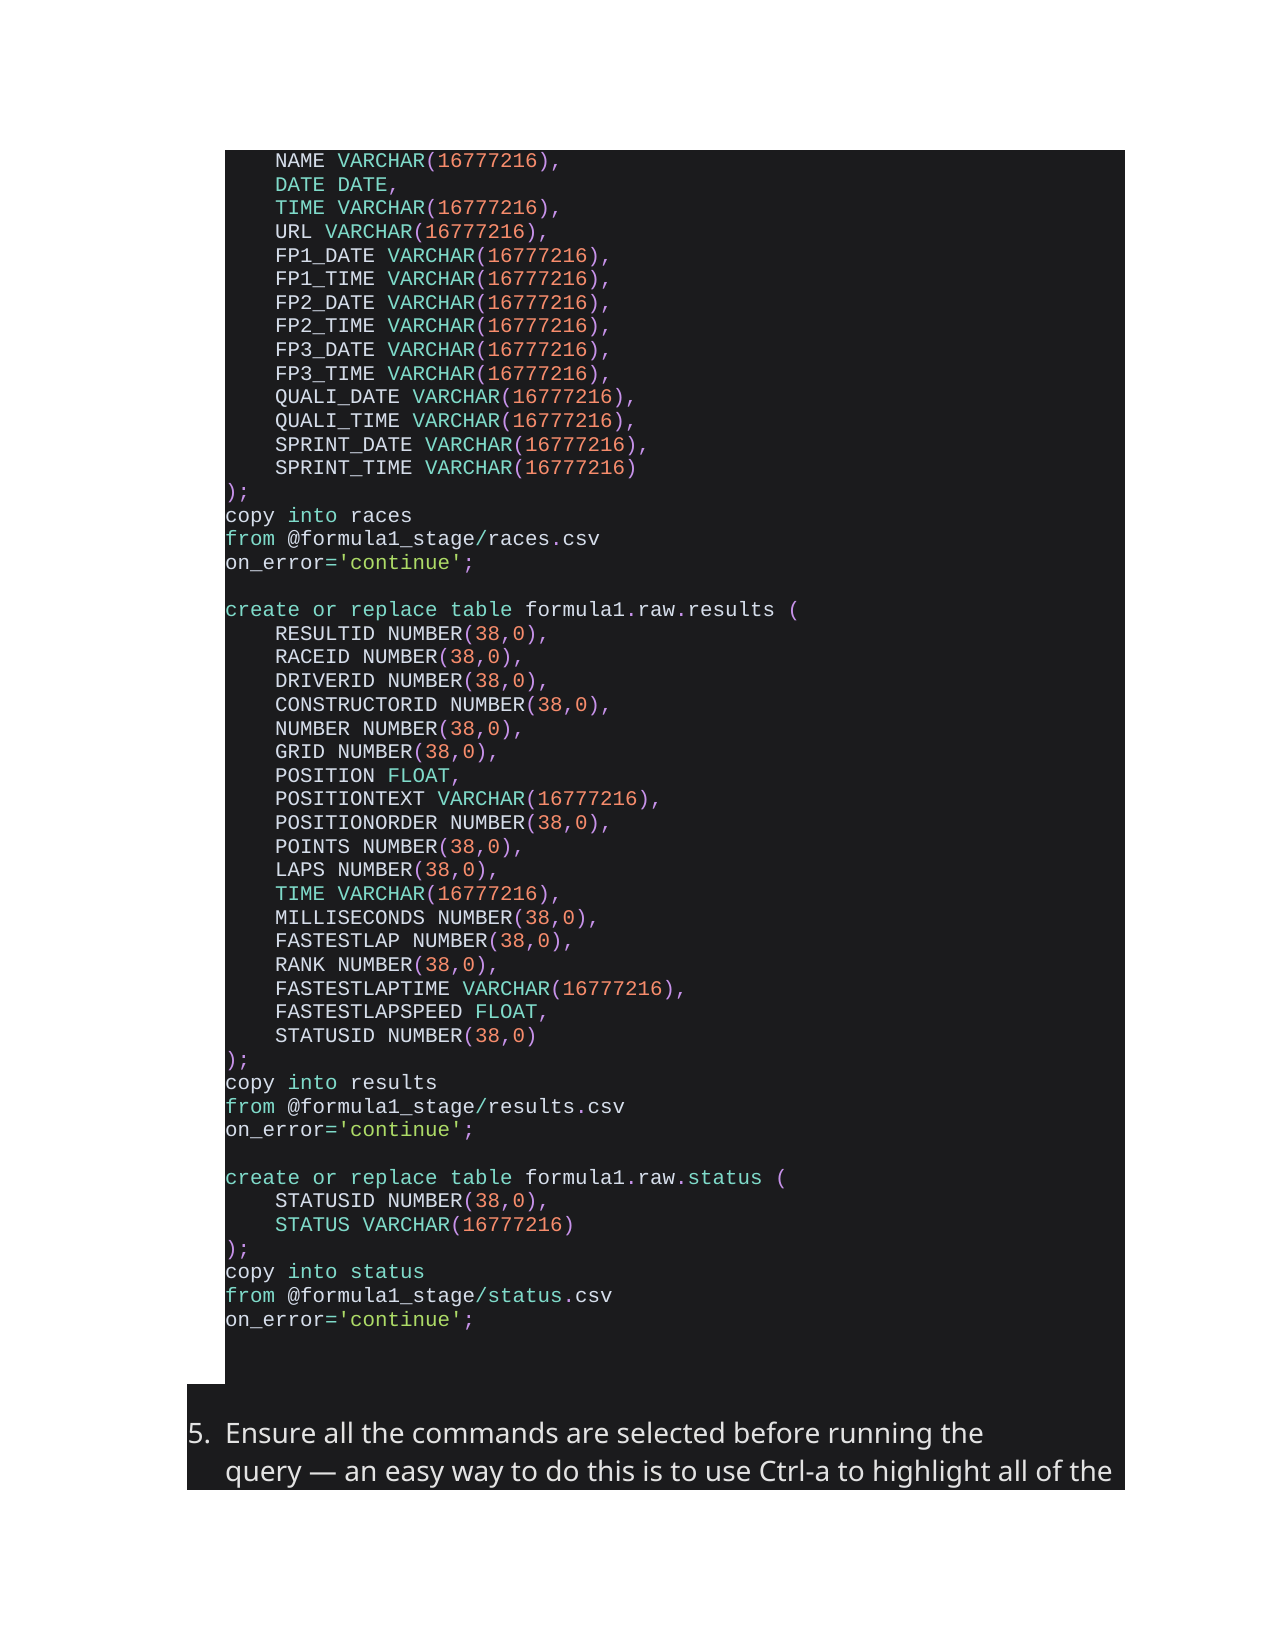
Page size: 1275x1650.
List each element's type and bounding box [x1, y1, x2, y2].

text [225, 150, 1125, 1384]
list [187, 1413, 1125, 1490]
